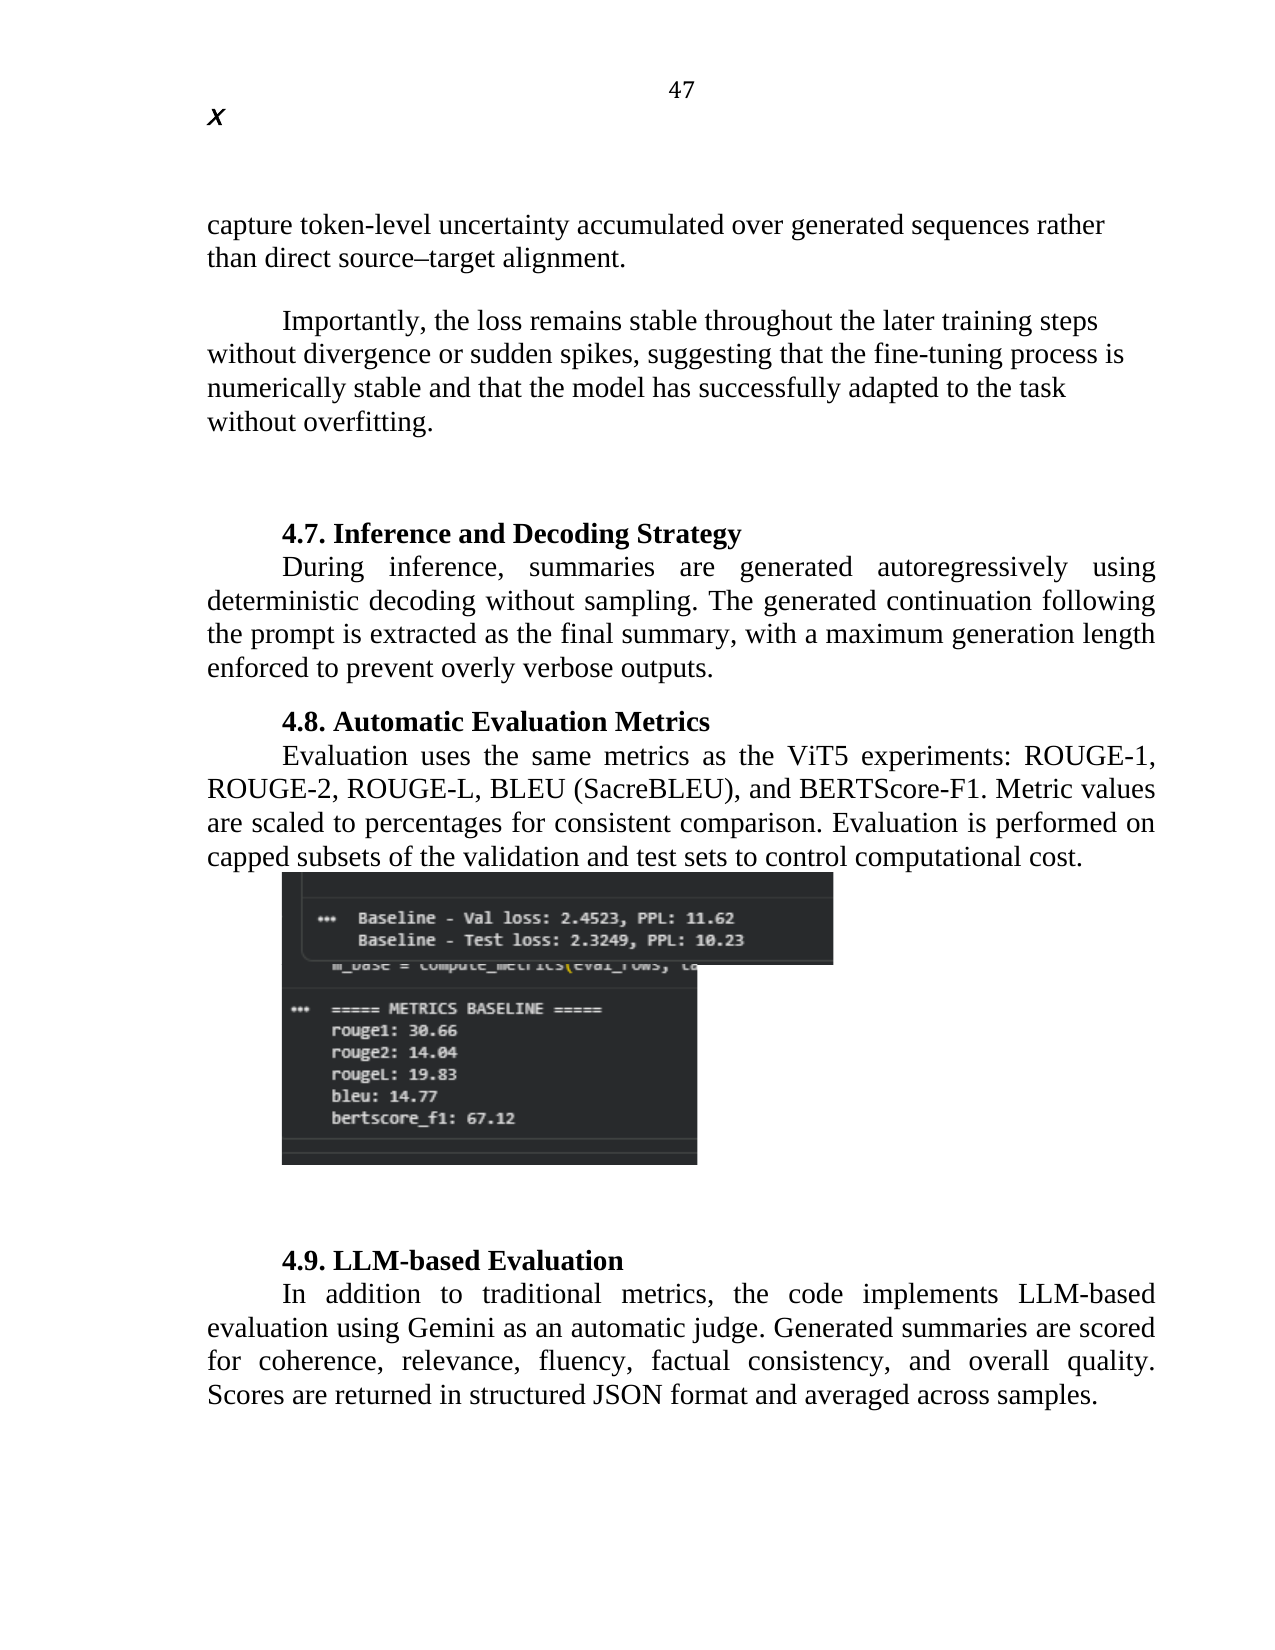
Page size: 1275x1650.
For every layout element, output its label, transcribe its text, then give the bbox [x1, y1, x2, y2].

text Evaluation uses the same metrics as the ViT5 experiments: ROUGE-1, ROUGE-2, ROUGE-L, BLEU (SacreBLEU), and BERTScore-F1. Metric values are scaled to percentages for consistent comparison. Evaluation is performed on capped subsets of the validation and test sets to control computational cost. [207, 738, 1156, 872]
text In addition to traditional metrics, the code implements LLM-based evaluation using Gemini as an automatic judge. Generated summaries are scored for coherence, relevance, fluency, factual consistency, and overall quality. Scores are returned in structured JSON format and averaged across samples. [207, 1276, 1156, 1410]
text Importantly, the loss remains stable throughout the later training steps without divergence or sudden spikes, suggesting that the fine-tuning process is numerically stable and that the model has successfully adapted to the task without overfitting. [207, 303, 1156, 437]
picture [281, 872, 834, 1165]
subtitle 4.8. Automatic Evaluation Metrics [282, 704, 1156, 738]
text During inference, summaries are generated autoregressively using deterministic decoding without sampling. The generated continuation following the prompt is extracted as the final summary, with a maximum generation length enforced to prevent overly verbose outputs. [207, 549, 1156, 684]
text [207, 207, 1156, 274]
subtitle 4.7. Inference and Decoding Strategy [282, 516, 1156, 549]
subtitle 4.9. LLM-based Evaluation [282, 1243, 1156, 1276]
